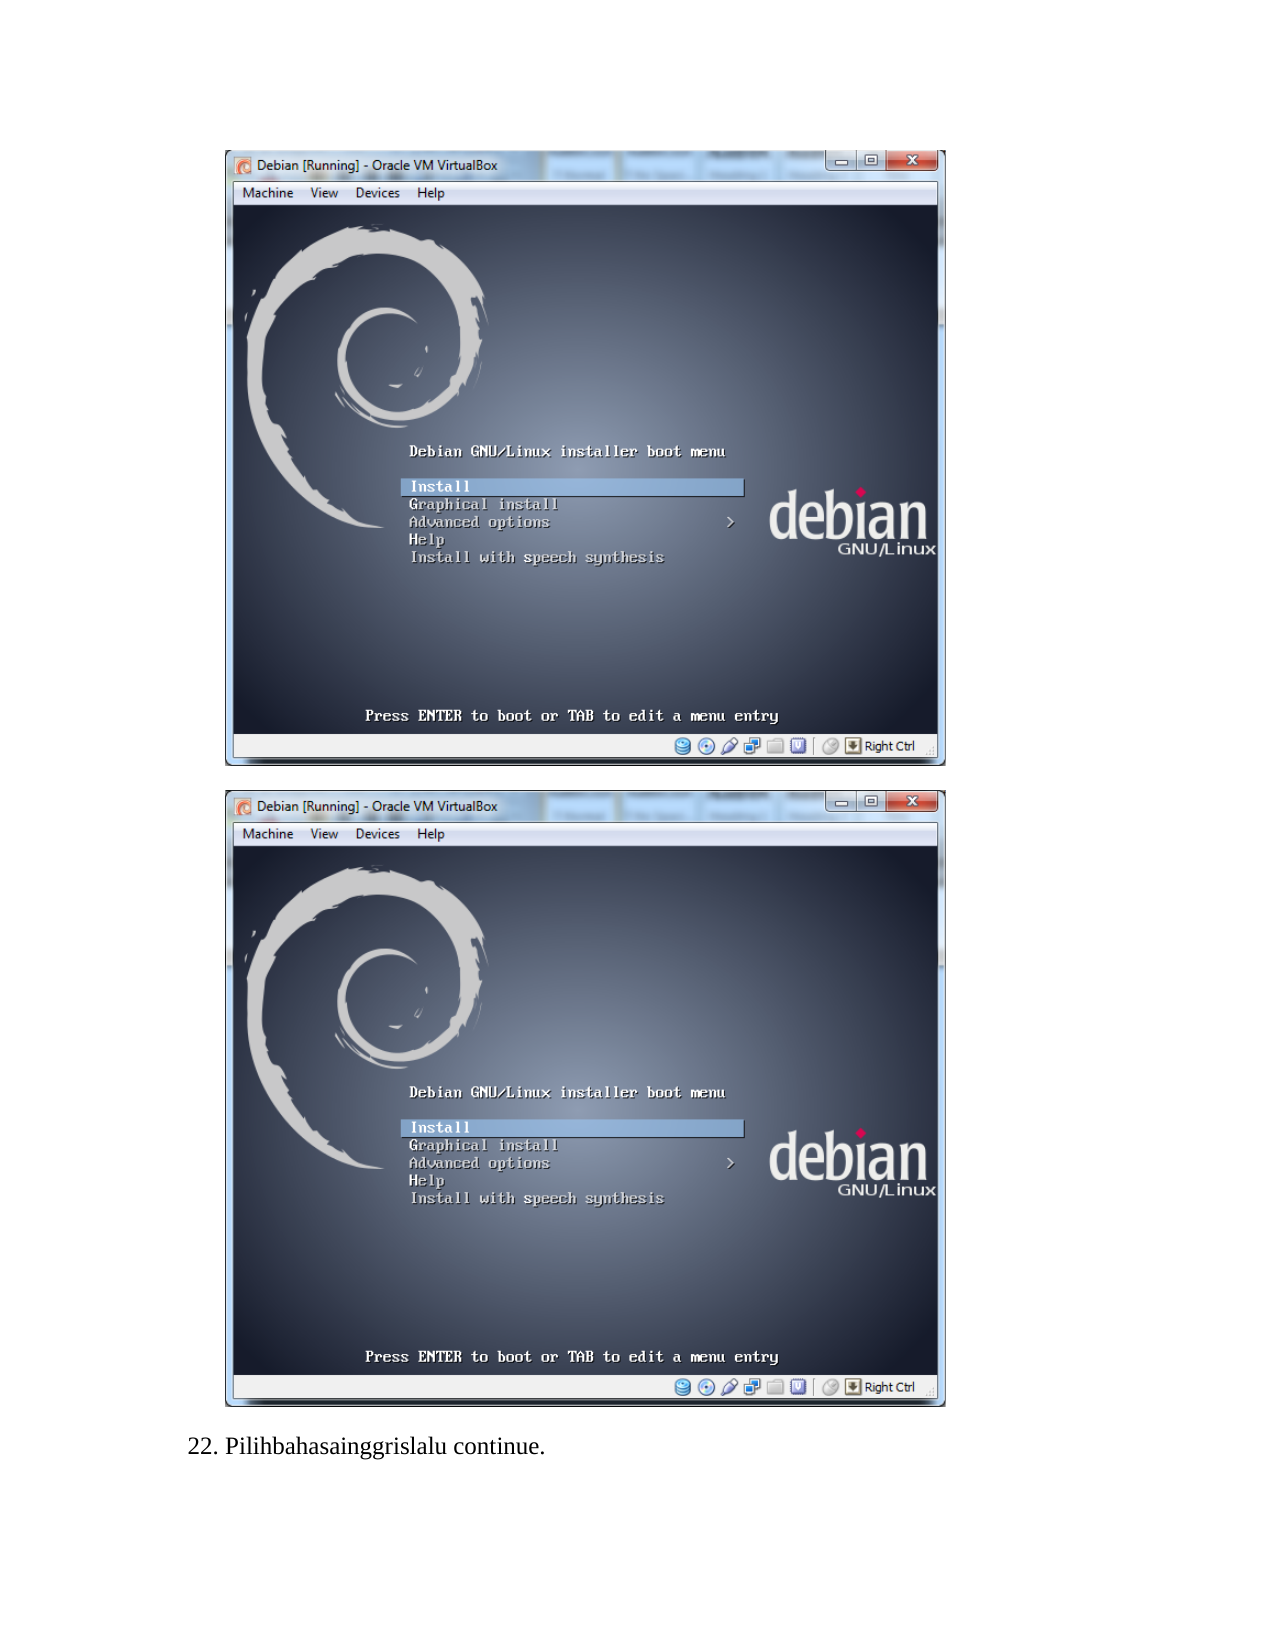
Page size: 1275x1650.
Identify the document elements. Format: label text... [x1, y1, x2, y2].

picture [225, 150, 946, 766]
picture [225, 790, 946, 1407]
list Pilihbahasainggrislalu continue. [187, 1431, 1125, 1460]
